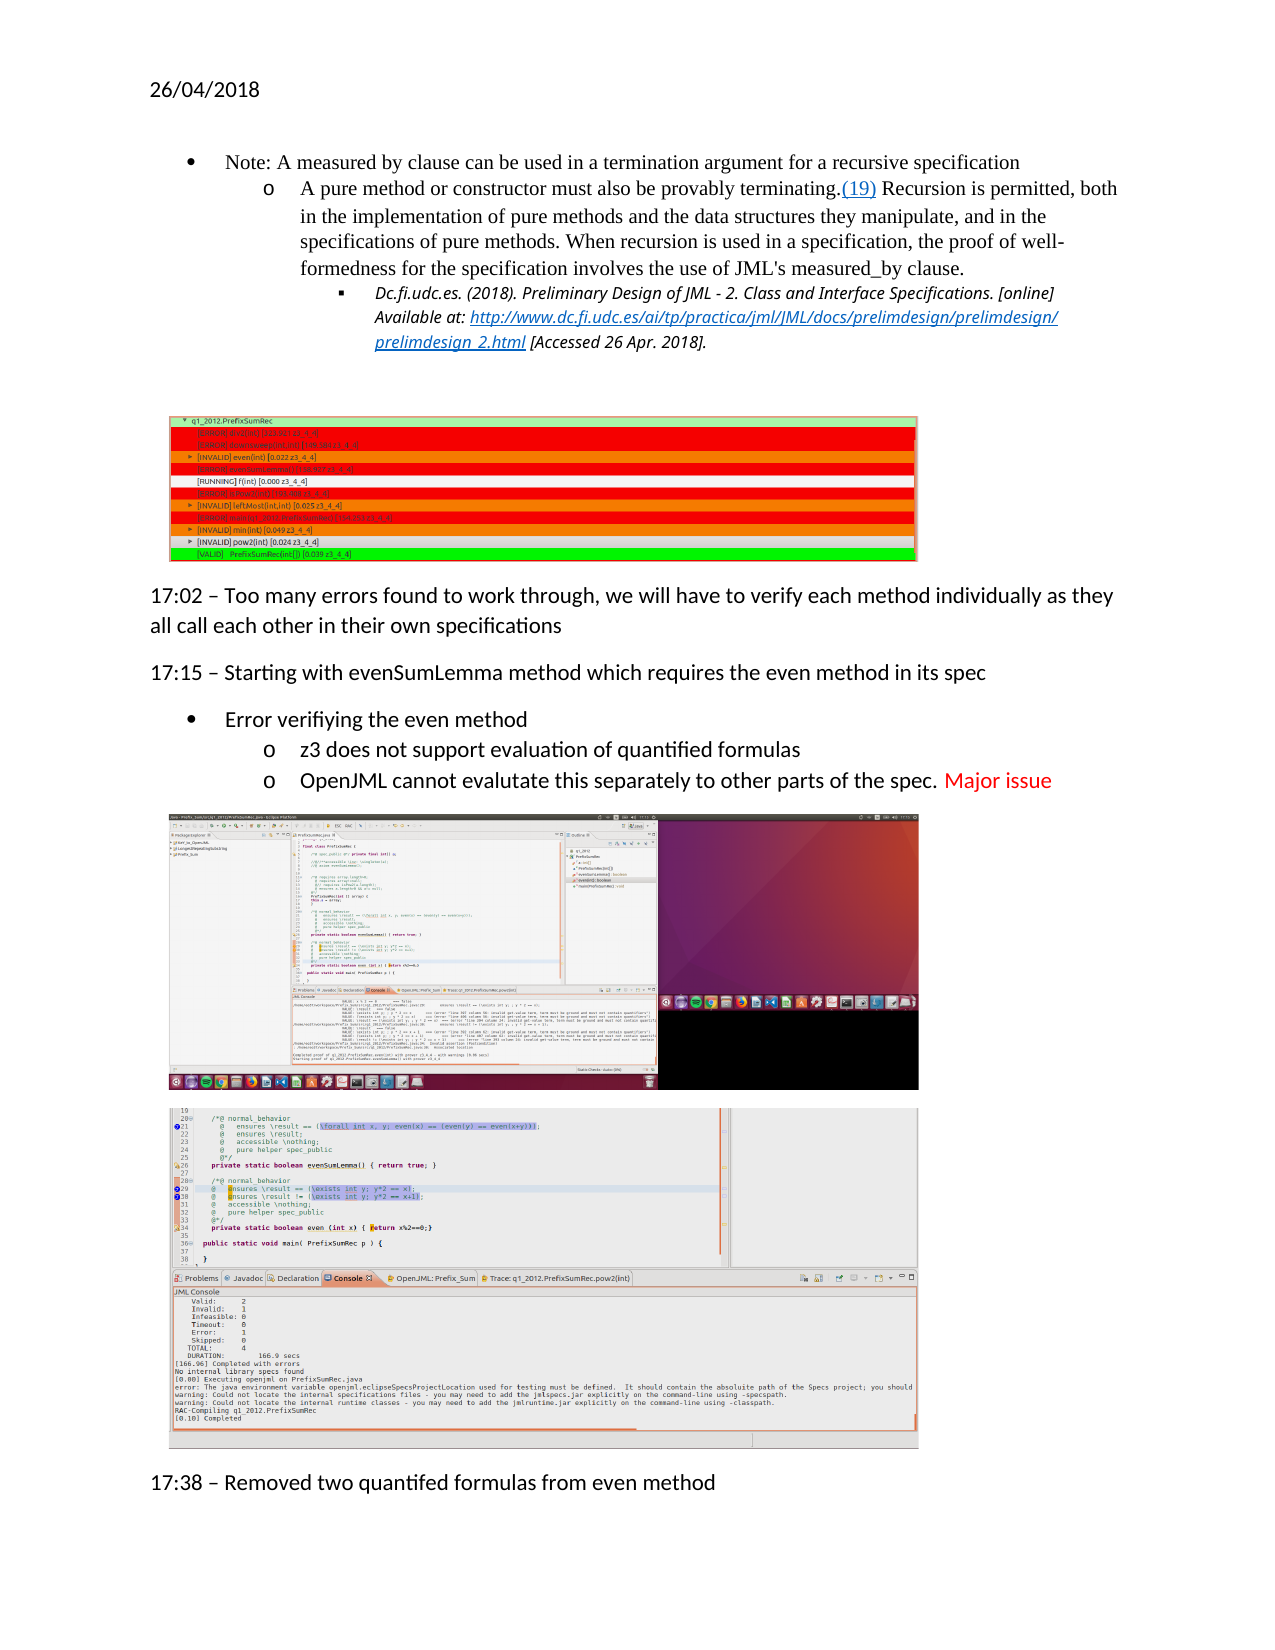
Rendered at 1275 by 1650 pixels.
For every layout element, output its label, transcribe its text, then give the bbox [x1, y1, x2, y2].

list z3 does not support evaluation of quantified formulas [262, 735, 1125, 764]
list OpenJML cannot evalutate this separately to other parts of the spec. Major issue [262, 766, 1125, 796]
text 17:15 – Starting with evenSumLemma method which requires the even method in its spec [150, 658, 1125, 686]
text 17:38 – Removed two quantifed formulas from even method [150, 1468, 1125, 1496]
list Dc.fi.udc.es. (2018). Preliminary Design of JML - 2. Class and Interface Specifications. [online] Available at: http://www.dc.fi.udc.es/ai/tp/practica/jml/JML/docs/prelimdesign/prelimdesign/prelimdesign_2.html [Accessed 26 Apr. 2018]. [337, 281, 1125, 353]
list A pure method or constructor must also be provably terminating.(19) Recursion is permitted, both in the implementation of pure methods and the data structures they manipulate, and in the specifications of pure methods. When recursion is used in a specification, the proof of well-formedness for the specification involves the use of JML's measured_by clause. [262, 176, 1125, 279]
text 17:02 – Too many errors found to work through, we will have to verify each method individually as they all call each other in their own specifications [150, 581, 1125, 639]
list Error verifiying the even method [187, 705, 1125, 733]
list Note: A measured by clause can be used in a termination argument for a recursive specification [187, 150, 1125, 174]
